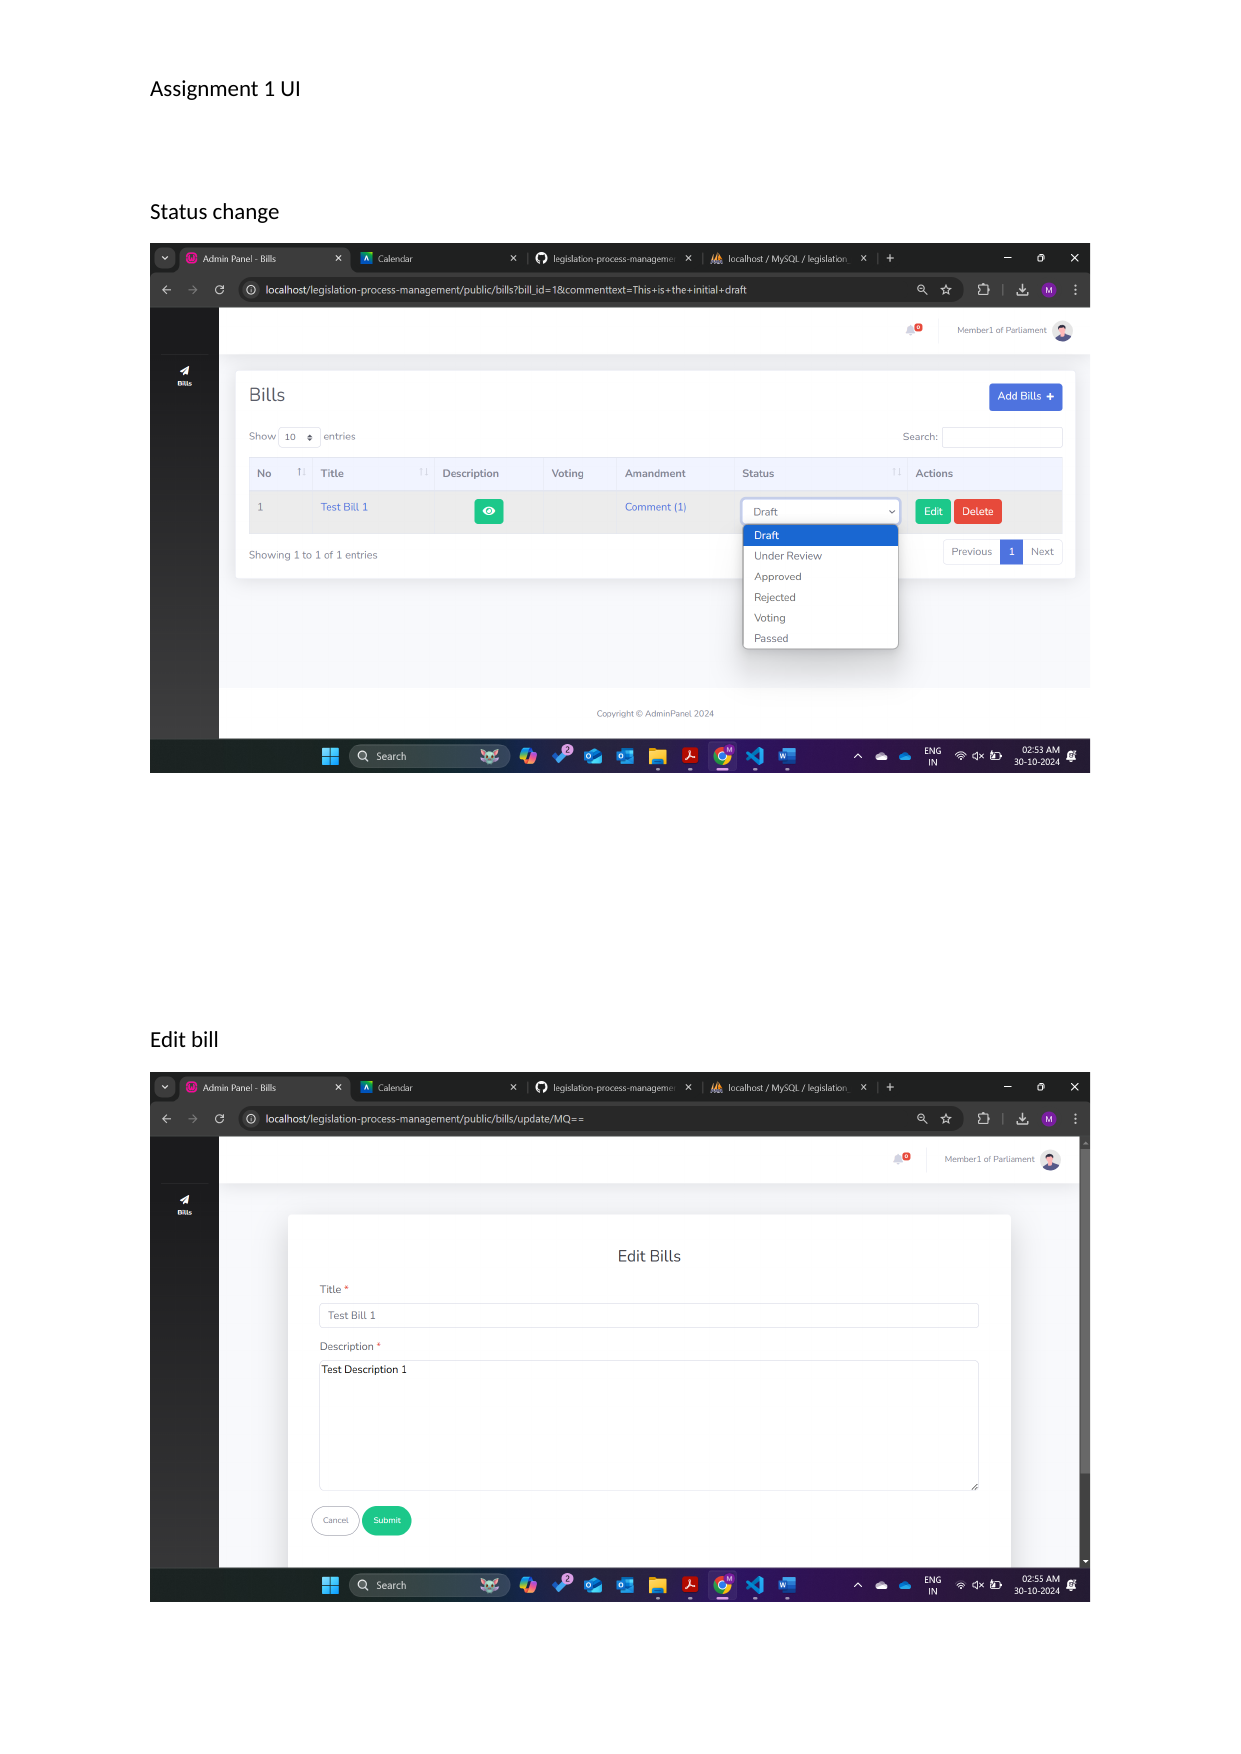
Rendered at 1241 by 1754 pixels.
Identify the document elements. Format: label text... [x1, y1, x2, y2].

picture [150, 243, 1091, 773]
text Edit bill [150, 1026, 1090, 1054]
text Status change [150, 197, 1090, 225]
picture [150, 1072, 1091, 1602]
